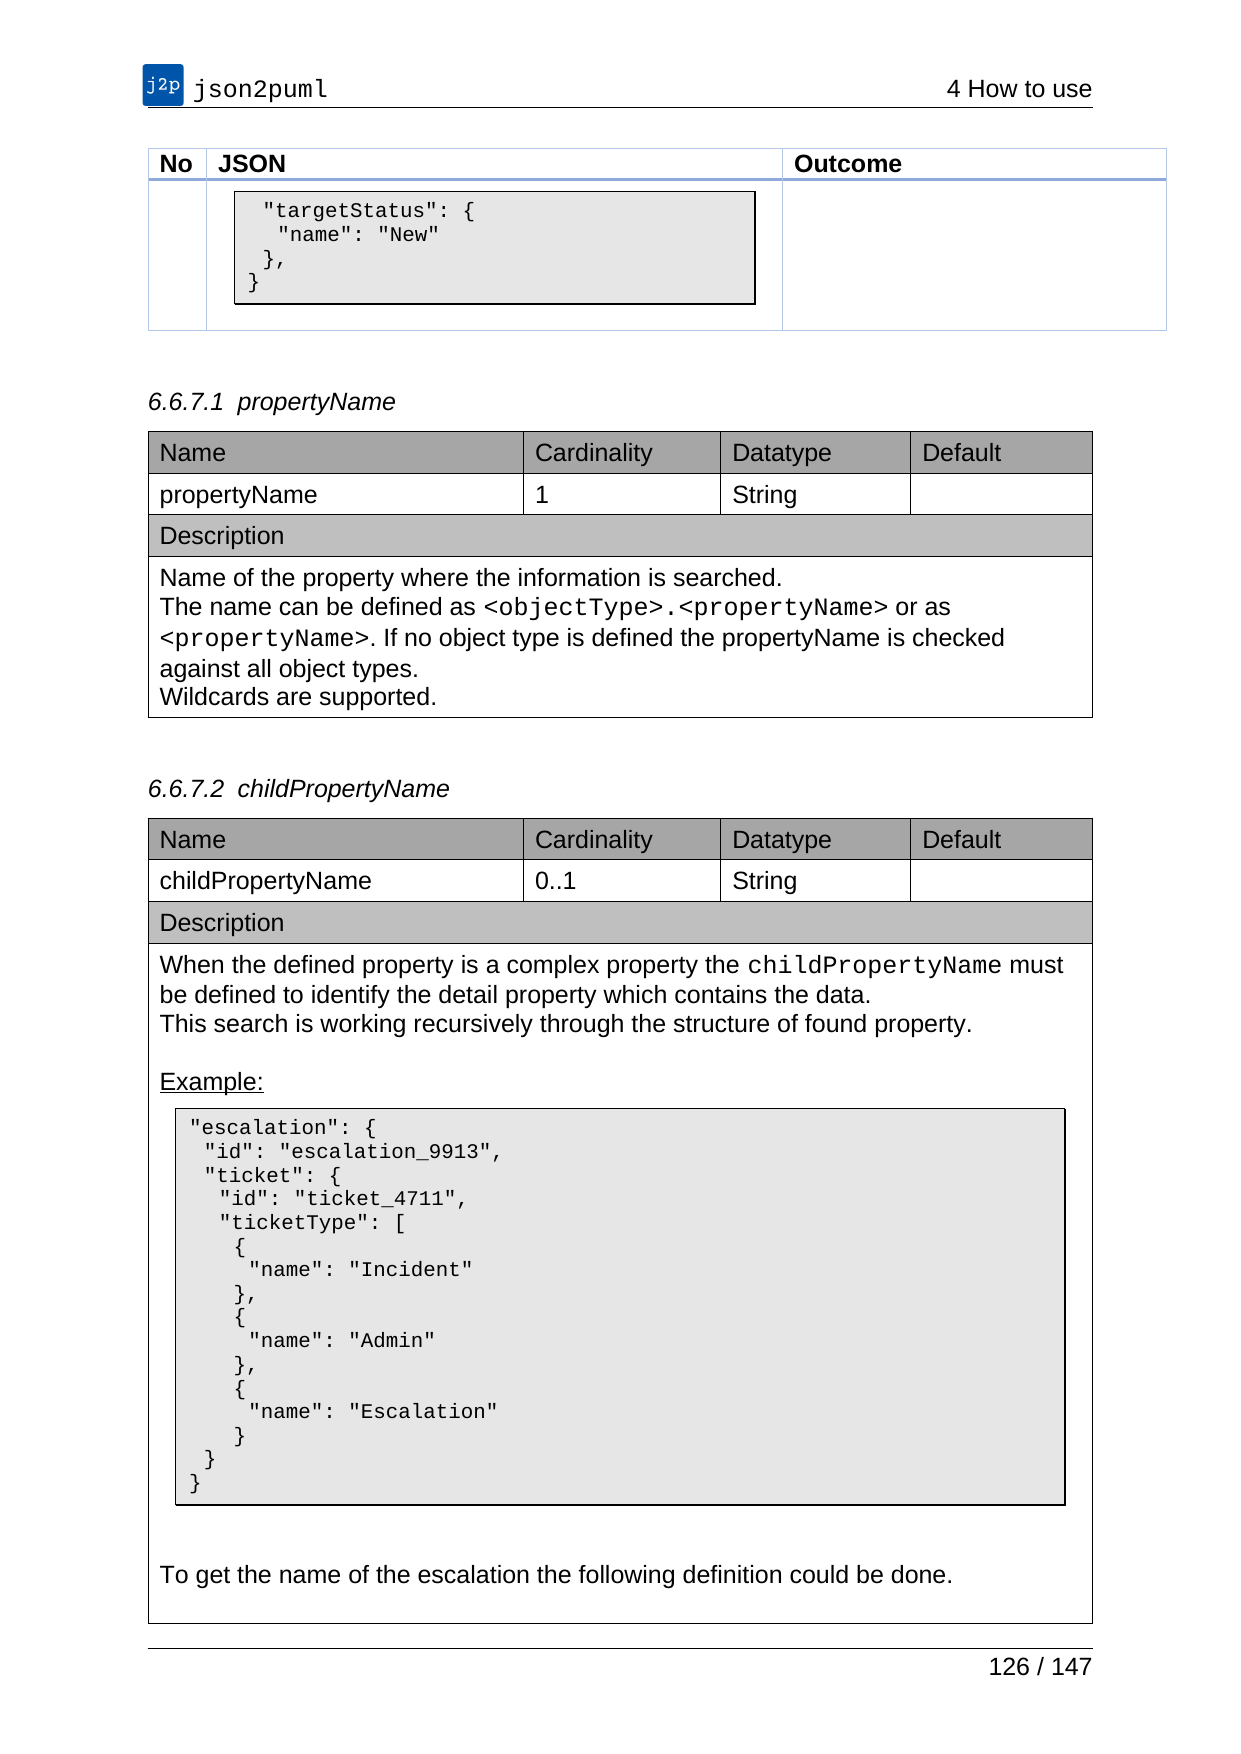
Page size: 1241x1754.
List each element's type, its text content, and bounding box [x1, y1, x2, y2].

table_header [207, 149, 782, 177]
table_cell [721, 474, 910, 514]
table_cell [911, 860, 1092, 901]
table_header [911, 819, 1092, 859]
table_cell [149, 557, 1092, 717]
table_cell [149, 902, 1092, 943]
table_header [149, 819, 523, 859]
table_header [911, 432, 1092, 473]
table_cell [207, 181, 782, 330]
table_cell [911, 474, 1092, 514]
subtitle propertyName [148, 387, 1093, 416]
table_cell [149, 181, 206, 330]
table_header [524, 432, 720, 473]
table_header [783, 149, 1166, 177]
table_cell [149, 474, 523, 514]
picture [142, 64, 184, 106]
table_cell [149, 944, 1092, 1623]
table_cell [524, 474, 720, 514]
subtitle childPropertyName [148, 774, 1093, 803]
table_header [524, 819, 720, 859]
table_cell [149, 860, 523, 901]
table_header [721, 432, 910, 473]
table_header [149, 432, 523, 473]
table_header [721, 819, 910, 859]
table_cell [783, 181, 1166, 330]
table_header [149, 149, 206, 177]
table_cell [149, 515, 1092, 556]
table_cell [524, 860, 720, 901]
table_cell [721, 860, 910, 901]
